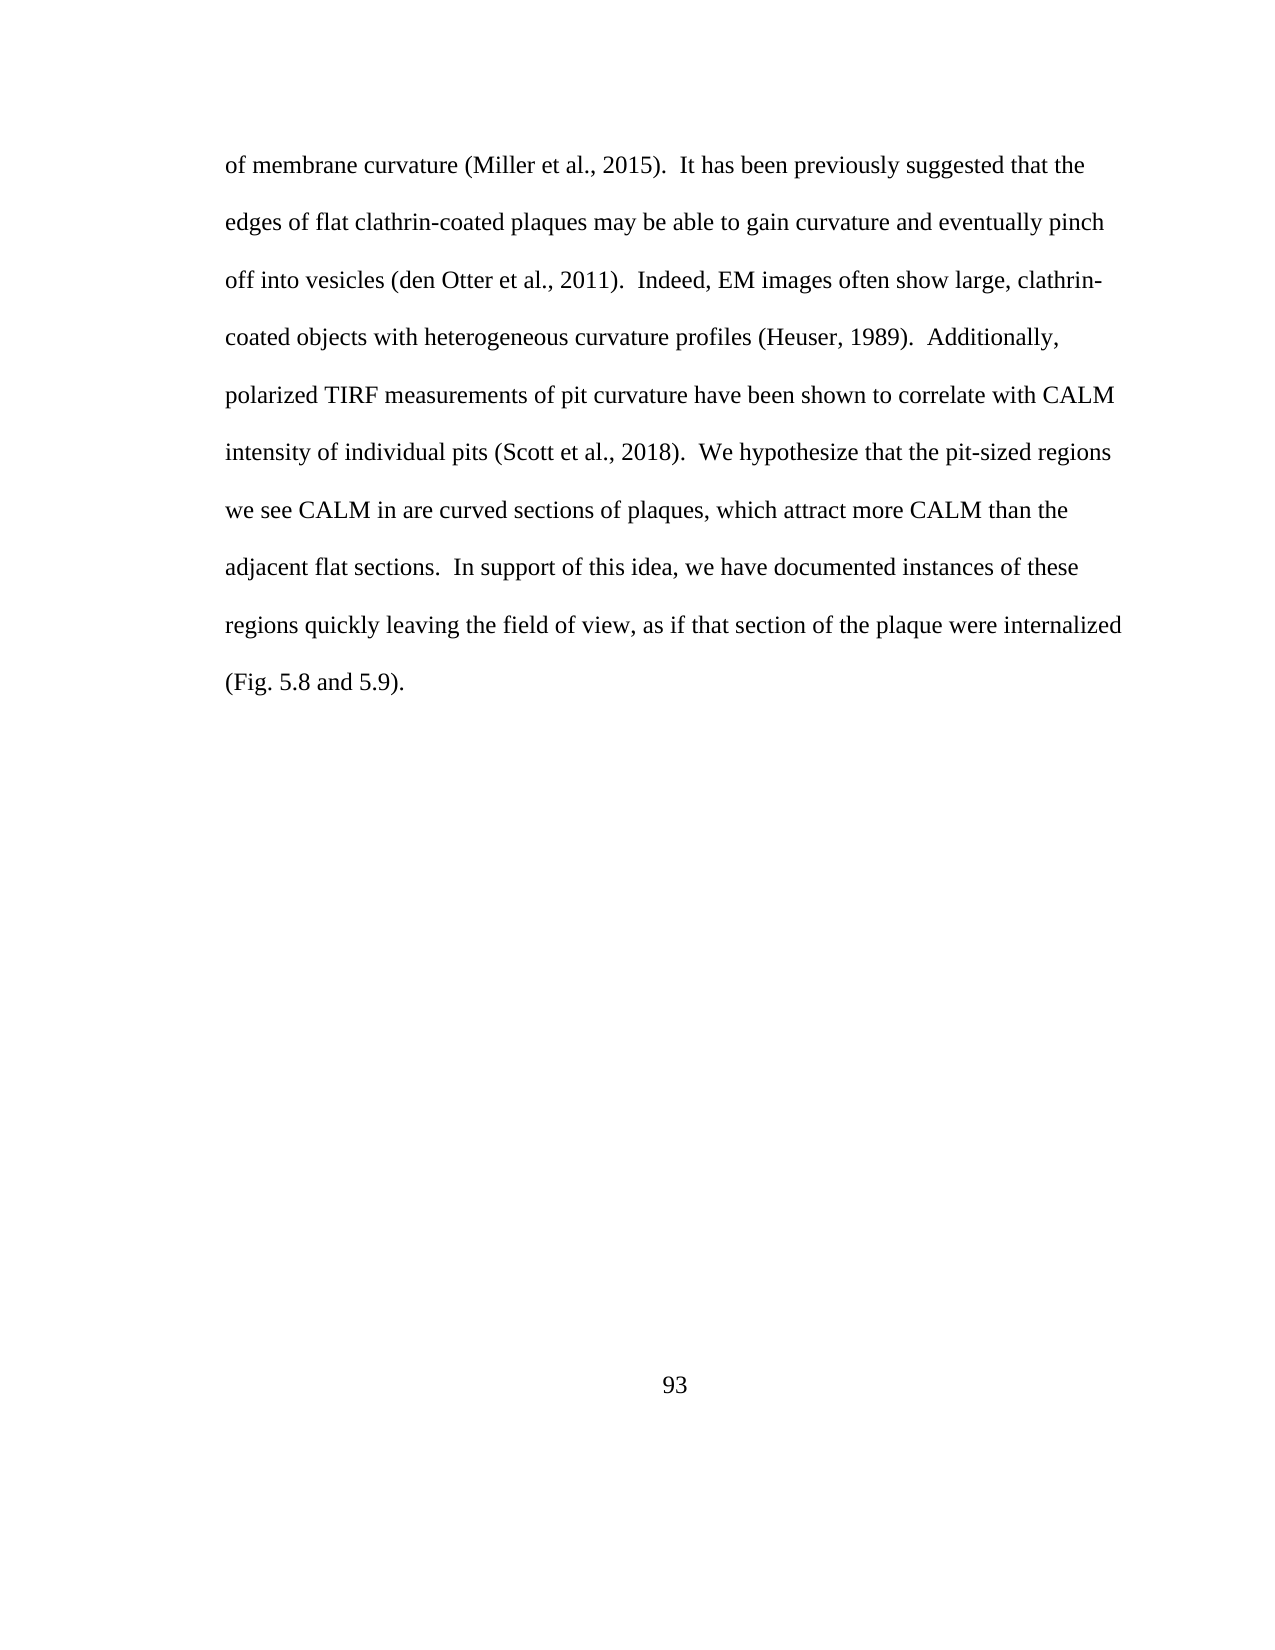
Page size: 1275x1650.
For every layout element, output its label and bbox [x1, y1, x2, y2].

text [225, 150, 1125, 696]
